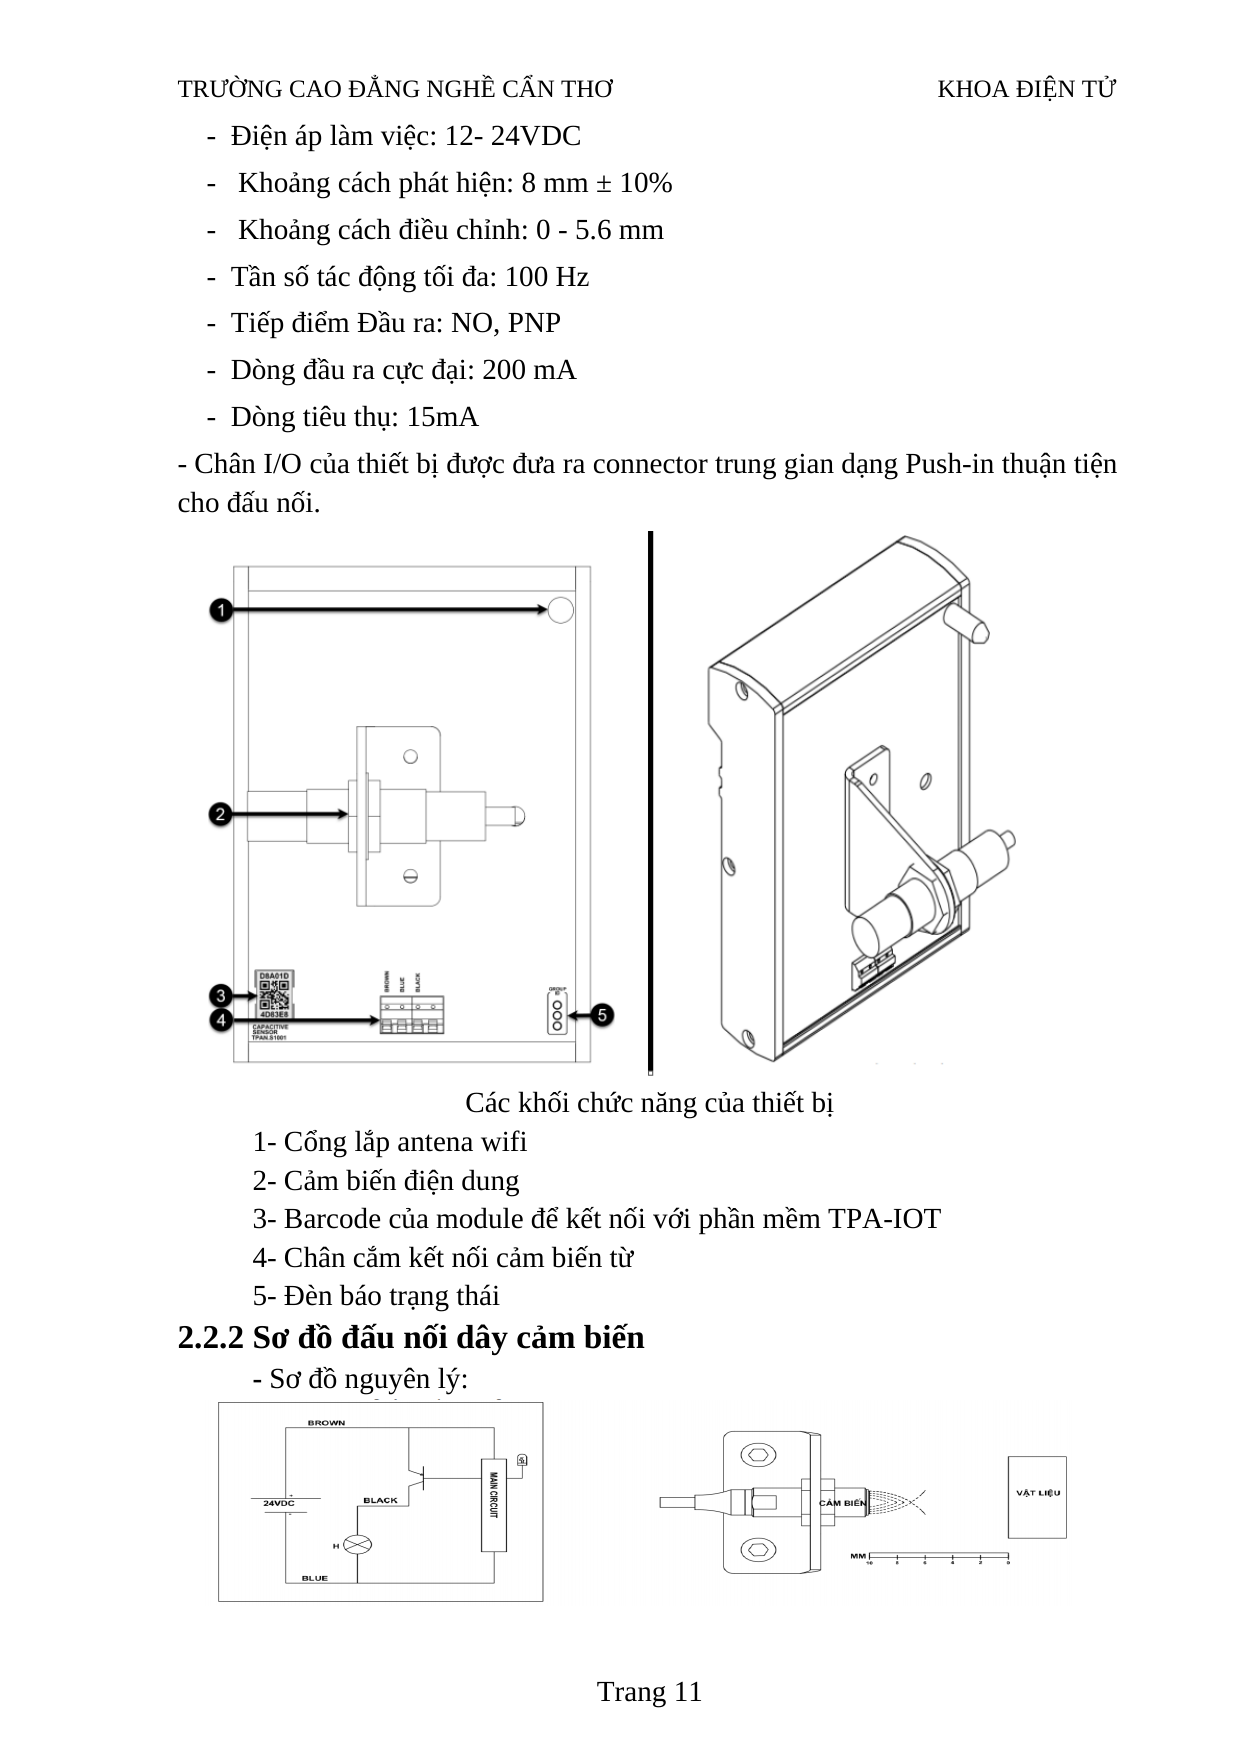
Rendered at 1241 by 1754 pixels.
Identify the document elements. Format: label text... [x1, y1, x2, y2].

text - Điện áp làm việc: 12- 24VDC [177, 118, 1122, 152]
picture [177, 531, 1068, 1081]
text - Khoảng cách điều chỉnh: 0 - 5.6 mm [177, 212, 1122, 245]
text 1- Cổng lắp antena wifi [177, 1124, 1122, 1158]
text - Khoảng cách phát hiện: 8 mm ± 10% [177, 165, 1122, 198]
text Các khối chức năng của thiết bị [177, 1086, 1122, 1119]
text 5- Đèn báo trạng thái [177, 1278, 1122, 1312]
text - Tần số tác động tối đa: 100 Hz [177, 259, 1122, 292]
text - Tiếp điểm Đầu ra: NO, PNP [177, 306, 1122, 339]
text 2- Cảm biến điện dung [177, 1163, 1122, 1196]
text - Sơ đồ nguyên lý: [177, 1361, 1122, 1394]
text - Dòng đầu ra cực đại: 200 mA [177, 352, 1122, 386]
picture [177, 1399, 1122, 1606]
text 3- Barcode của module để kết nối với phần mềm TPA-IOT [177, 1201, 1122, 1235]
text - Dòng tiêu thụ: 15mA [177, 399, 1122, 433]
text - Chân I/O của thiết bị được đưa ra connector trung gian dạng Push-in thuận tiện cho đấu nối. [177, 446, 1122, 518]
text 2.2.2 Sơ đồ đấu nối dây cảm biến [177, 1317, 1122, 1355]
text 4- Chân cắm kết nối cảm biến từ [177, 1240, 1122, 1273]
